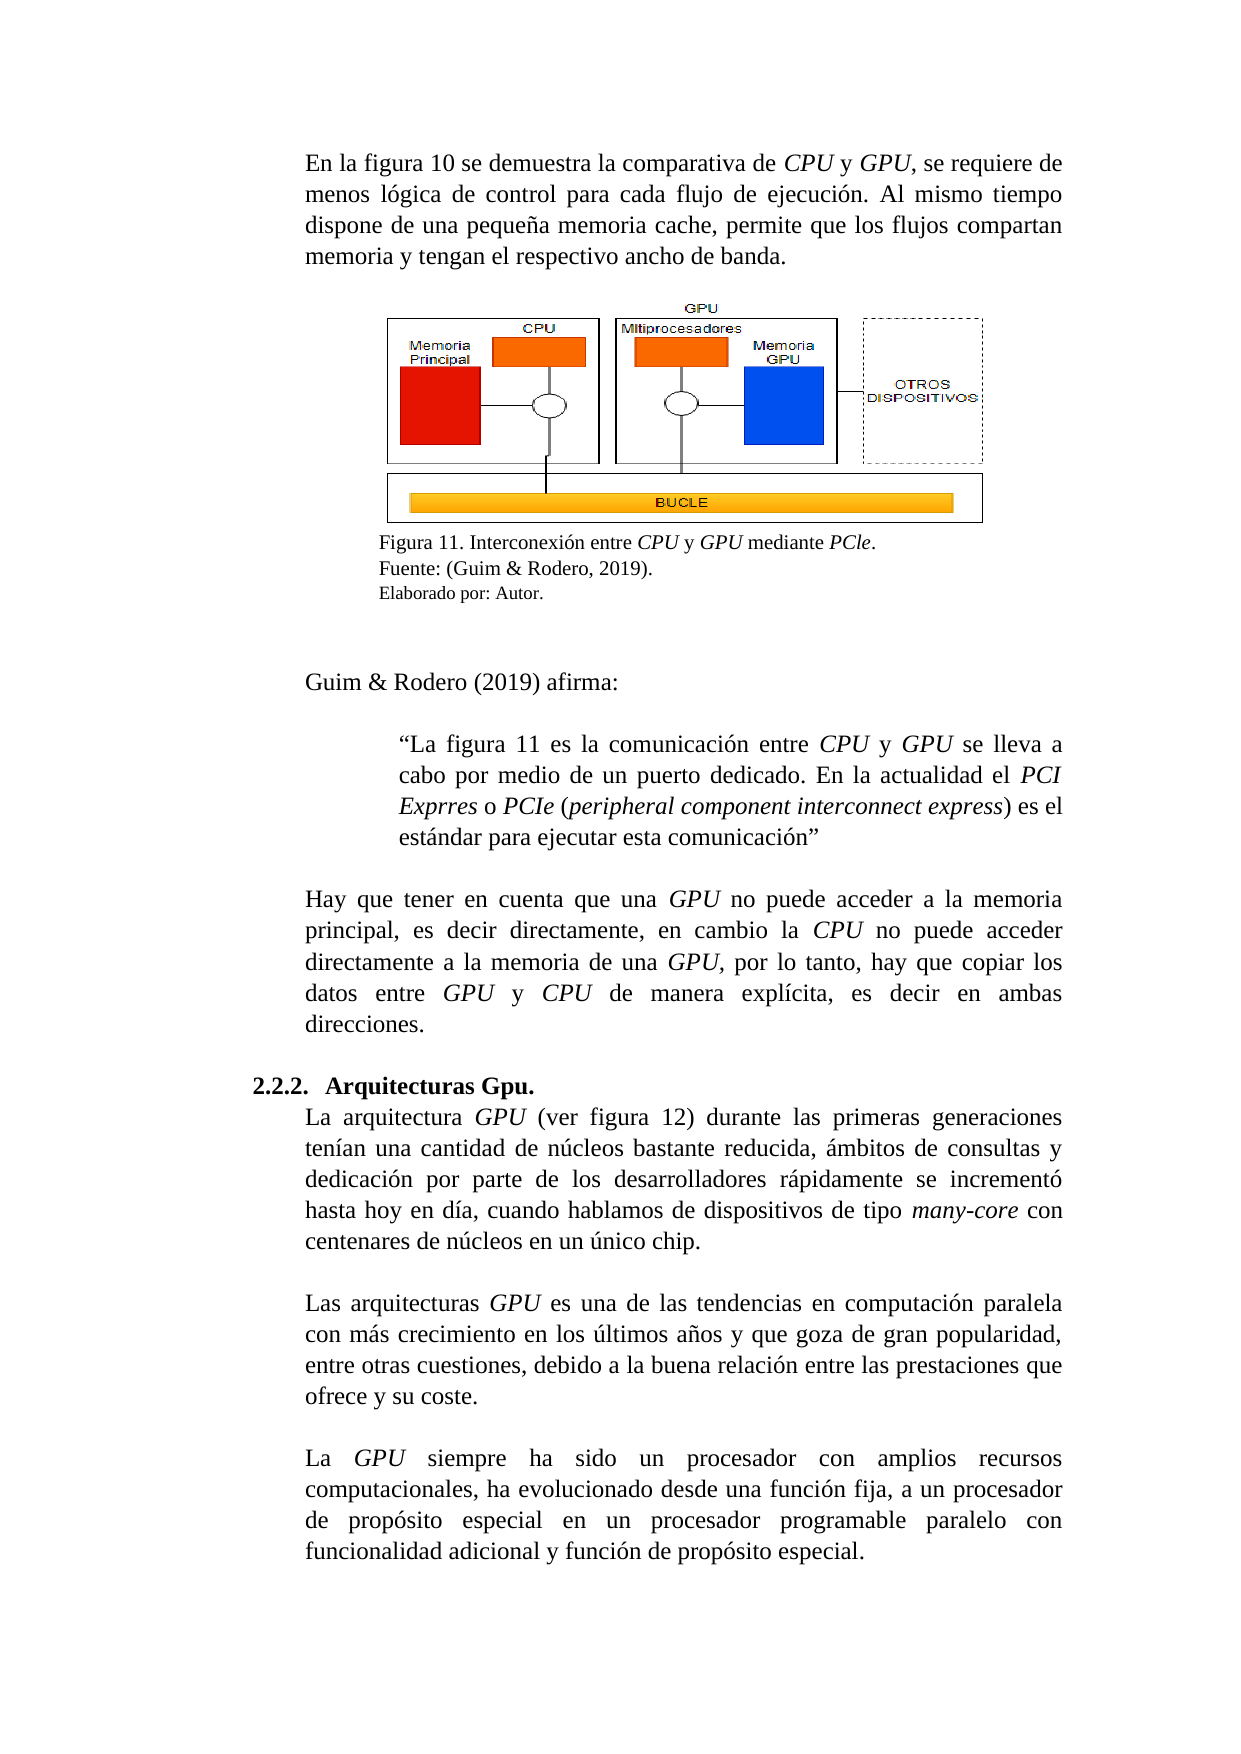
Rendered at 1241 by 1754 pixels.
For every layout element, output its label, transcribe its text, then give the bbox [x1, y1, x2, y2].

list Figura 11. Interconexión entre CPU y GPU mediante PCle. [358, 530, 1063, 554]
list La arquitectura GPU (ver figura 12) durante las primeras generaciones tenían una cantidad de núcleos bastante reducida, ámbitos de consultas y dedicación por parte de los desarrolladores rápidamente se incrementó hasta hoy en día, cuando hablamos de dispositivos de tipo many-core con centenares de núcleos en un único chip. [305, 1102, 1063, 1255]
list Fuente: (Guim & Rodero, 2019). [358, 556, 1063, 580]
list La GPU siempre ha sido un procesador con amplios recursos computacionales, ha evolucionado desde una función fija, a un procesador de propósito especial en un procesador programable paralelo con funcionalidad adicional y función de propósito especial. [305, 1443, 1063, 1565]
picture [374, 302, 994, 528]
list Guim & Rodero (2019) afirma: [305, 667, 1063, 696]
list Elaborado por: Autor. [358, 582, 1063, 603]
list Las arquitecturas GPU es una de las tendencias en computación paralela con más crecimiento en los últimos años y que goza de gran popularidad, entre otras cuestiones, debido a la buena relación entre las prestaciones que ofrece y su coste. [305, 1288, 1063, 1410]
list Hay que tener en cuenta que una GPU no puede acceder a la memoria principal, es decir directamente, en cambio la CPU no puede acceder directamente a la memoria de una GPU, por lo tanto, hay que copiar los datos entre GPU y CPU de manera explícita, es decir en ambas direcciones. [305, 884, 1063, 1037]
list Arquitecturas Gpu. [252, 1071, 1063, 1099]
list En la figura 10 se demuestra la comparativa de CPU y GPU, se requiere de menos lógica de control para cada flujo de ejecución. Al mismo tiempo dispone de una pequeña memoria cache, permite que los flujos compartan memoria y tengan el respectivo ancho de banda. [305, 148, 1063, 269]
list “La figura 11 es la comunicación entre CPU y GPU se lleva a cabo por medio de un puerto dedicado. En la actualidad el PCI Exprres o PCIe (peripheral component interconnect express) es el estándar para ejecutar esta comunicación” [398, 729, 1063, 851]
